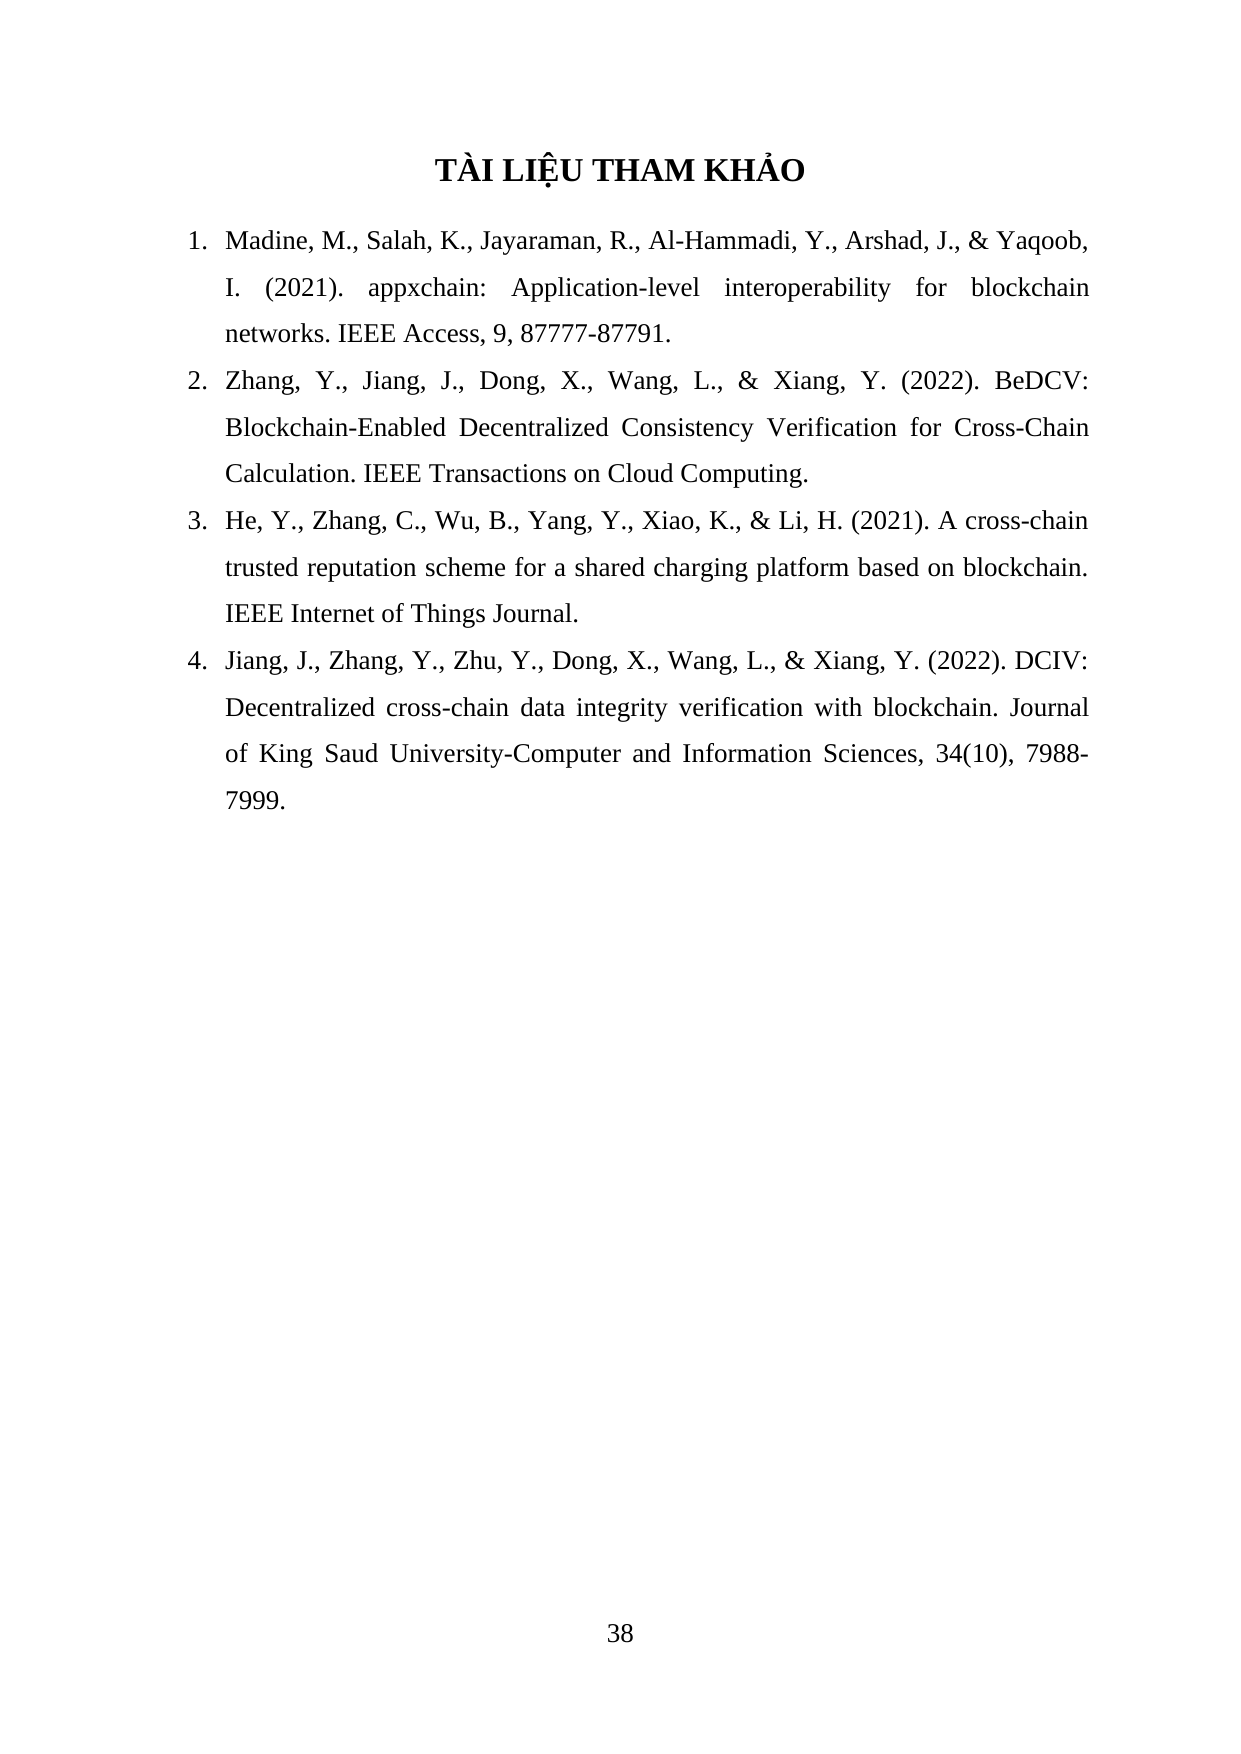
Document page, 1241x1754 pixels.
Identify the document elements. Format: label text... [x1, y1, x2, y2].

list Zhang, Y., Jiang, J., Dong, X., Wang, L., & Xiang, Y. (2022). BeDCV: Blockchain-Enabled Decentralized Consistency Verification for Cross-Chain Calculation. IEEE Transactions on Cloud Computing. [187, 364, 1090, 489]
list Madine, M., Salah, K., Jayaraman, R., Al-Hammadi, Y., Arshad, J., & Yaqoob, I. (2021). appxchain: Application-level interoperability for blockchain networks. IEEE Access, 9, 87777-87791. [187, 224, 1090, 349]
list Jiang, J., Zhang, Y., Zhu, Y., Dong, X., Wang, L., & Xiang, Y. (2022). DCIV: Decentralized cross-chain data integrity verification with blockchain. Journal of King Saud University-Computer and Information Sciences, 34(10), 7988-7999. [187, 644, 1090, 815]
list He, Y., Zhang, C., Wu, B., Yang, Y., Xiao, K., & Li, H. (2021). A cross-chain trusted reputation scheme for a shared charging platform based on blockchain. IEEE Internet of Things Journal. [187, 504, 1090, 629]
text TÀI LIỆU THAM KHẢO [150, 150, 1090, 188]
